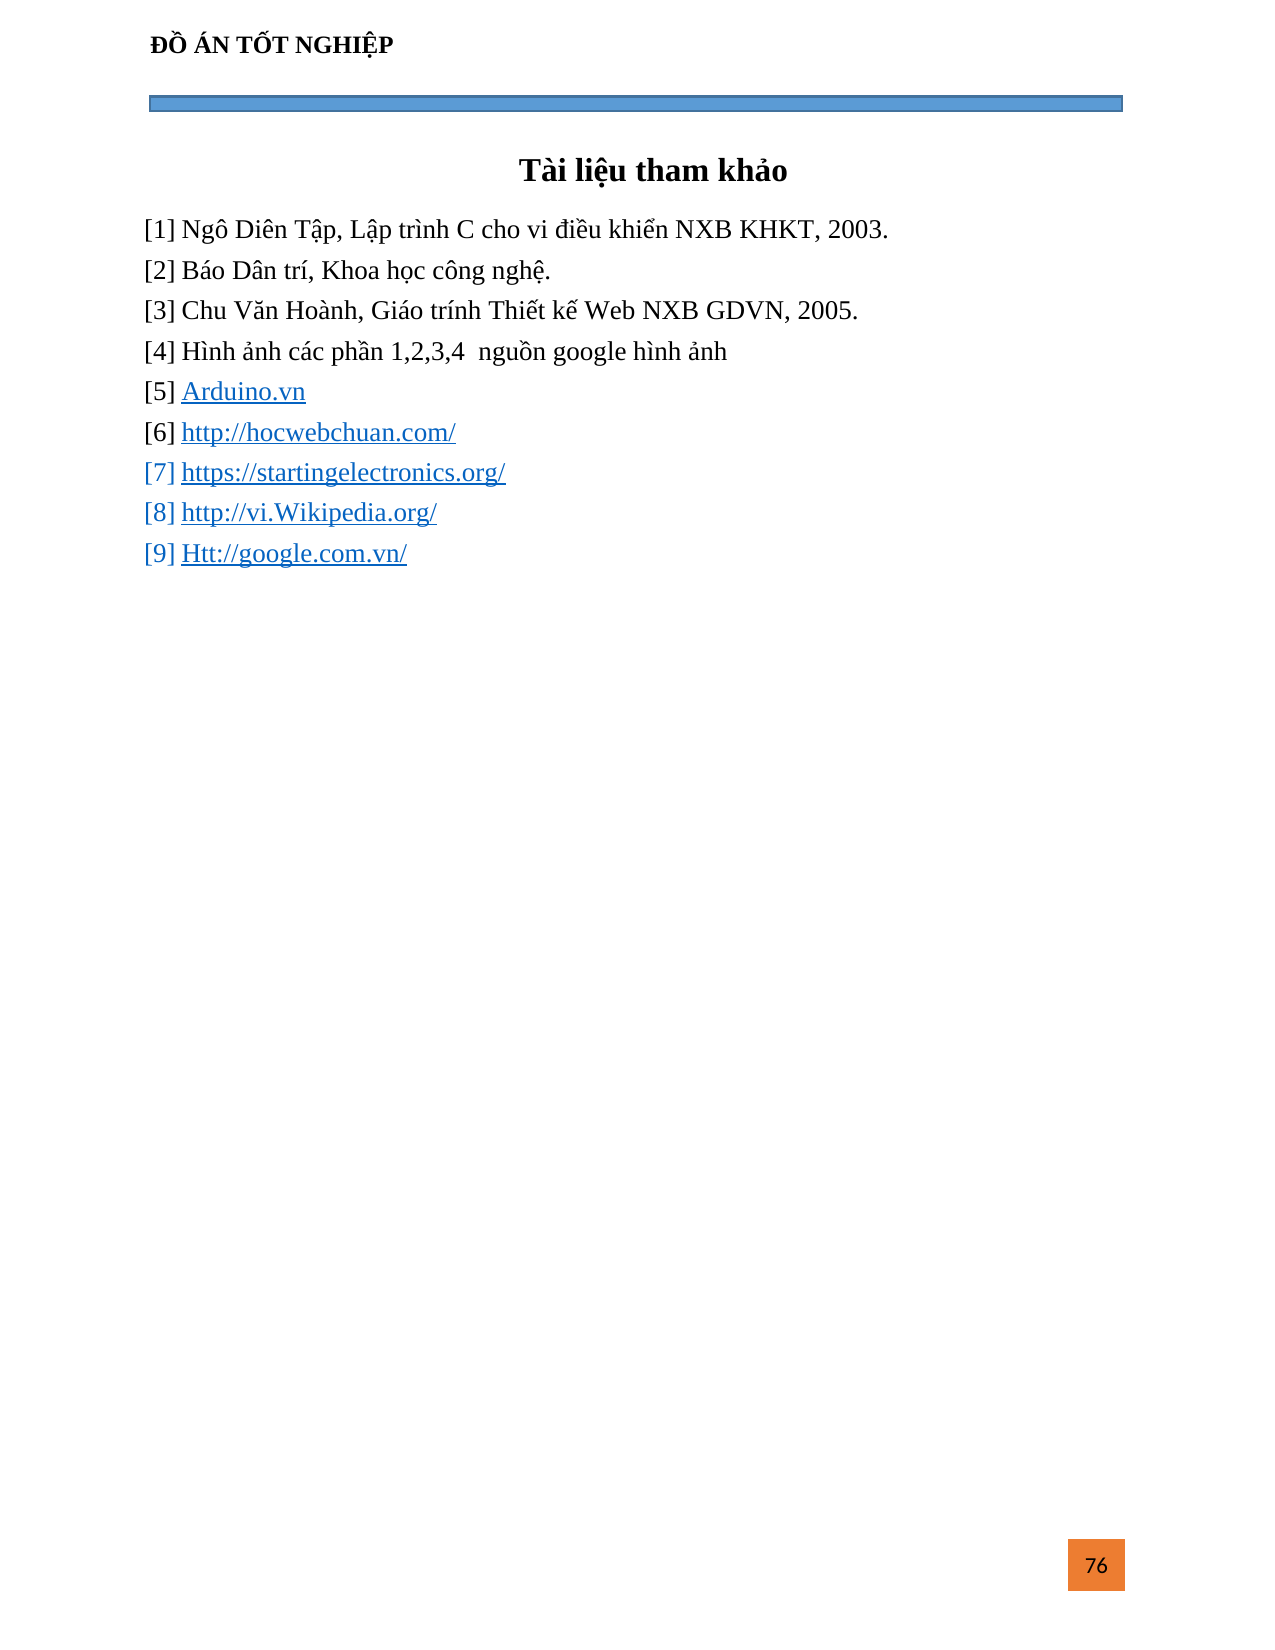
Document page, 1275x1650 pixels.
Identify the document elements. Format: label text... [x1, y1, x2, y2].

list http://hocwebchuan.com/ [144, 416, 1125, 447]
list http://vi.Wikipedia.org/ [144, 496, 1125, 528]
list https://startingelectronics.org/ [144, 456, 1125, 487]
subtitle Tài liệu tham khảo [181, 150, 1125, 188]
list Htt://google.com.vn/ [144, 537, 1125, 568]
list Arduino.vn [144, 375, 1125, 406]
list Báo Dân trí, Khoa học công nghệ. [144, 254, 1125, 285]
list Hình ảnh các phần 1,2,3,4 nguồn google hình ảnh [144, 335, 1125, 366]
list Ngô Diên Tập, Lập trình C cho vi điều khiển NXB KHKT, 2003. [144, 213, 1125, 245]
list Chu Văn Hoành, Giáo trính Thiết kế Web NXB GDVN, 2005. [144, 294, 1125, 326]
